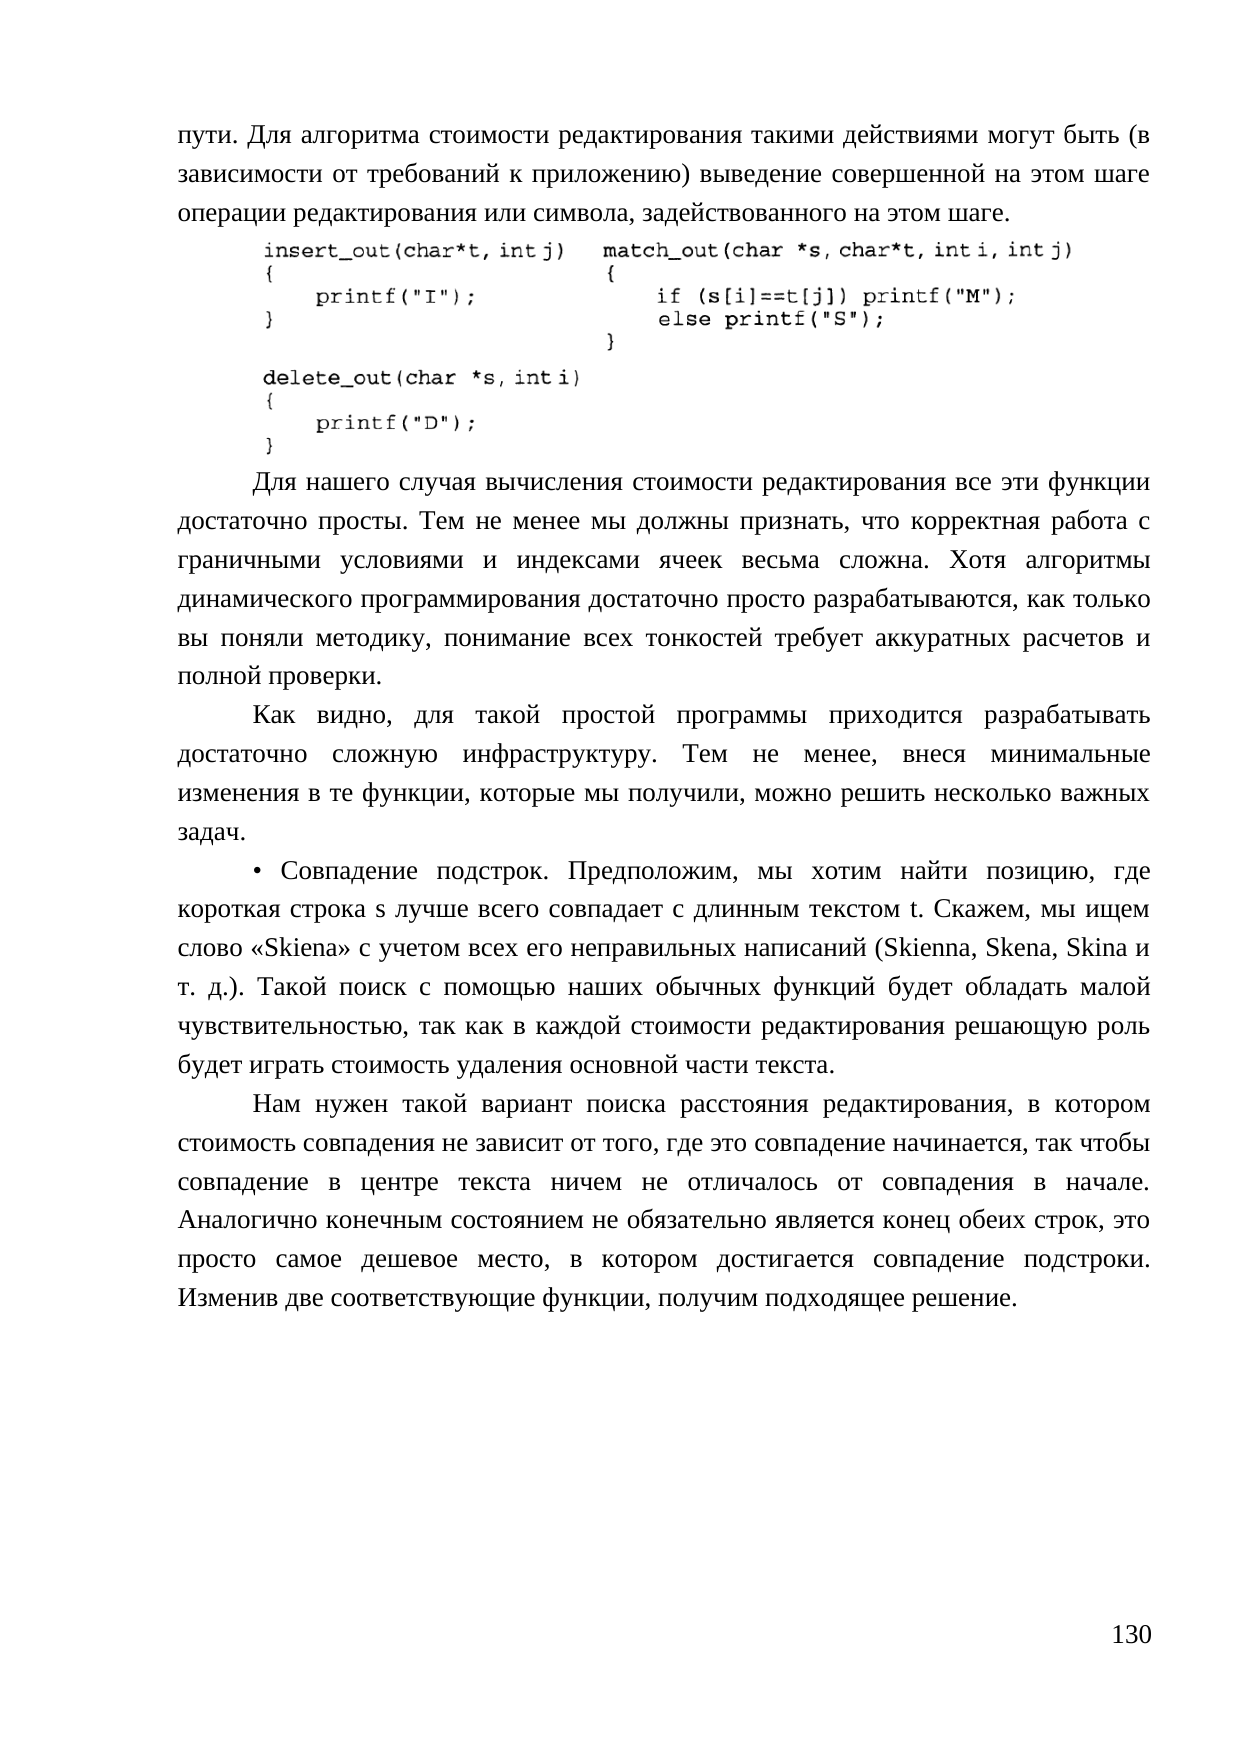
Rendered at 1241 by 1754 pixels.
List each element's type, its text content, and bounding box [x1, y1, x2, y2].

text • Совпадение подстрок. Предположим, мы хотим найти позицию, где короткая строка s лучше всего совпадает с длинным текстом t. Скажем, мы ищем слово «Skiena» с учетом всех его неправильных написаний (Skienna, Skena, Skina и т. д.). Такой поиск с помощью наших обычных функций будет обладать малой чувствительностью, так как в каждой стоимости редактирования решающую роль будет играть стоимость удаления основной части текста. [177, 854, 1152, 1079]
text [177, 118, 1152, 227]
picture [252, 234, 1076, 458]
text Как видно, для такой простой программы приходится разрабатывать достаточно сложную инфраструктуру. Тем не менее, внеся минимальные изменения в те функции, которые мы получили, можно решить несколько важных задач. [177, 698, 1152, 846]
text Для нашего случая вычисления стоимости редактирования все эти функции достаточно просты. Тем не менее мы должны признать, что корректная работа с граничными условиями и индексами ячеек весьма сложна. Хотя алгоритмы динамического программирования достаточно просто разрабатываются, как только вы поняли методику, понимание всех тонкостей требует аккуратных расчетов и полной проверки. [177, 465, 1152, 691]
text Нам нужен такой вариант поиска расстояния редактирования, в котором стоимость совпадения не зависит от того, где это совпадение начинается, так чтобы совпадение в центре текста ничем не отличалось от совпадения в начале. Аналогично конечным состоянием не обязательно является конец обеих строк, это просто самое дешевое место, в котором достигается совпадение подстроки. Изменив две соответствующие функции, получим подходящее решение. [177, 1087, 1152, 1312]
